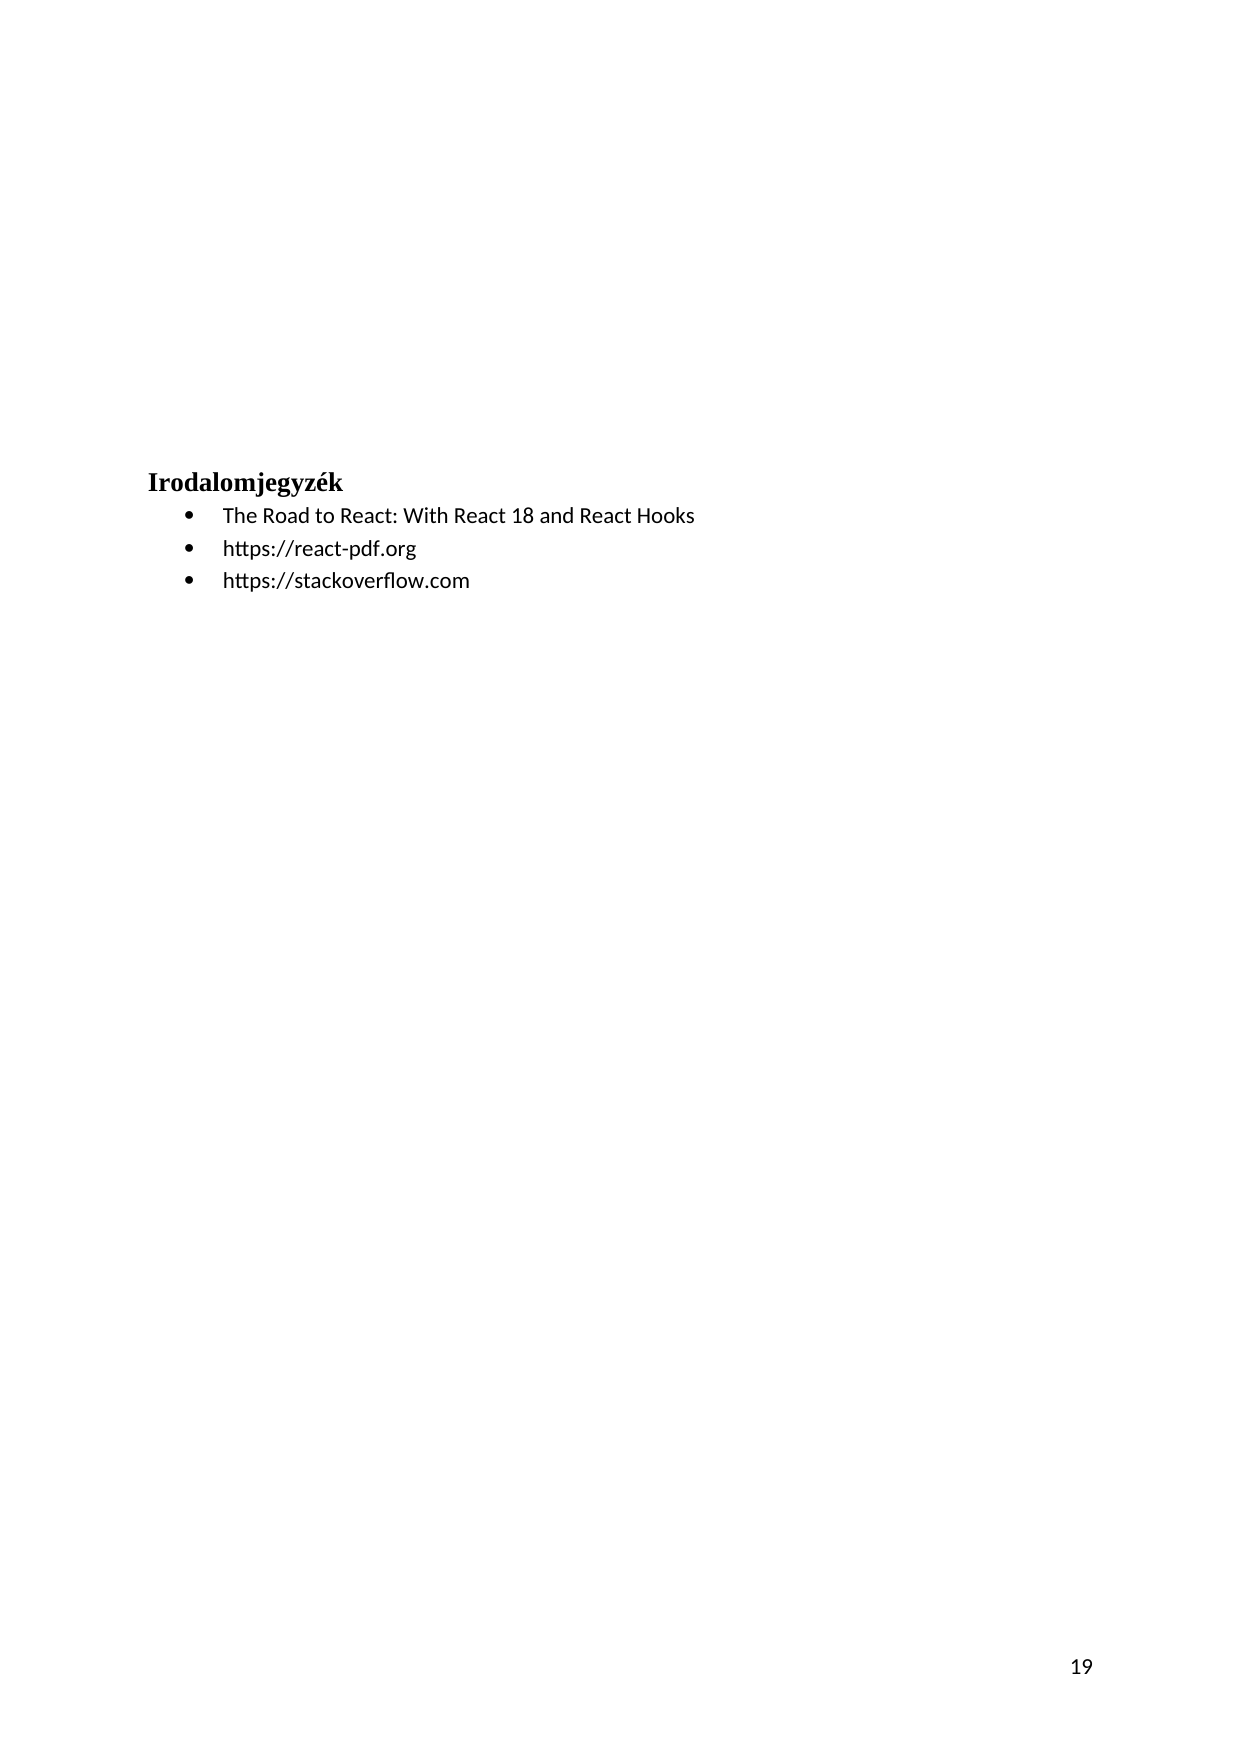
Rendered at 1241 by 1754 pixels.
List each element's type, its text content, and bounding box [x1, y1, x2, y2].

list The Road to React: With React 18 and React Hooks [185, 501, 1093, 529]
list https://react-pdf.org [185, 534, 1093, 562]
list https://stackoverflow.com [185, 566, 1093, 594]
subtitle Irodalomjegyzék [148, 466, 1093, 497]
